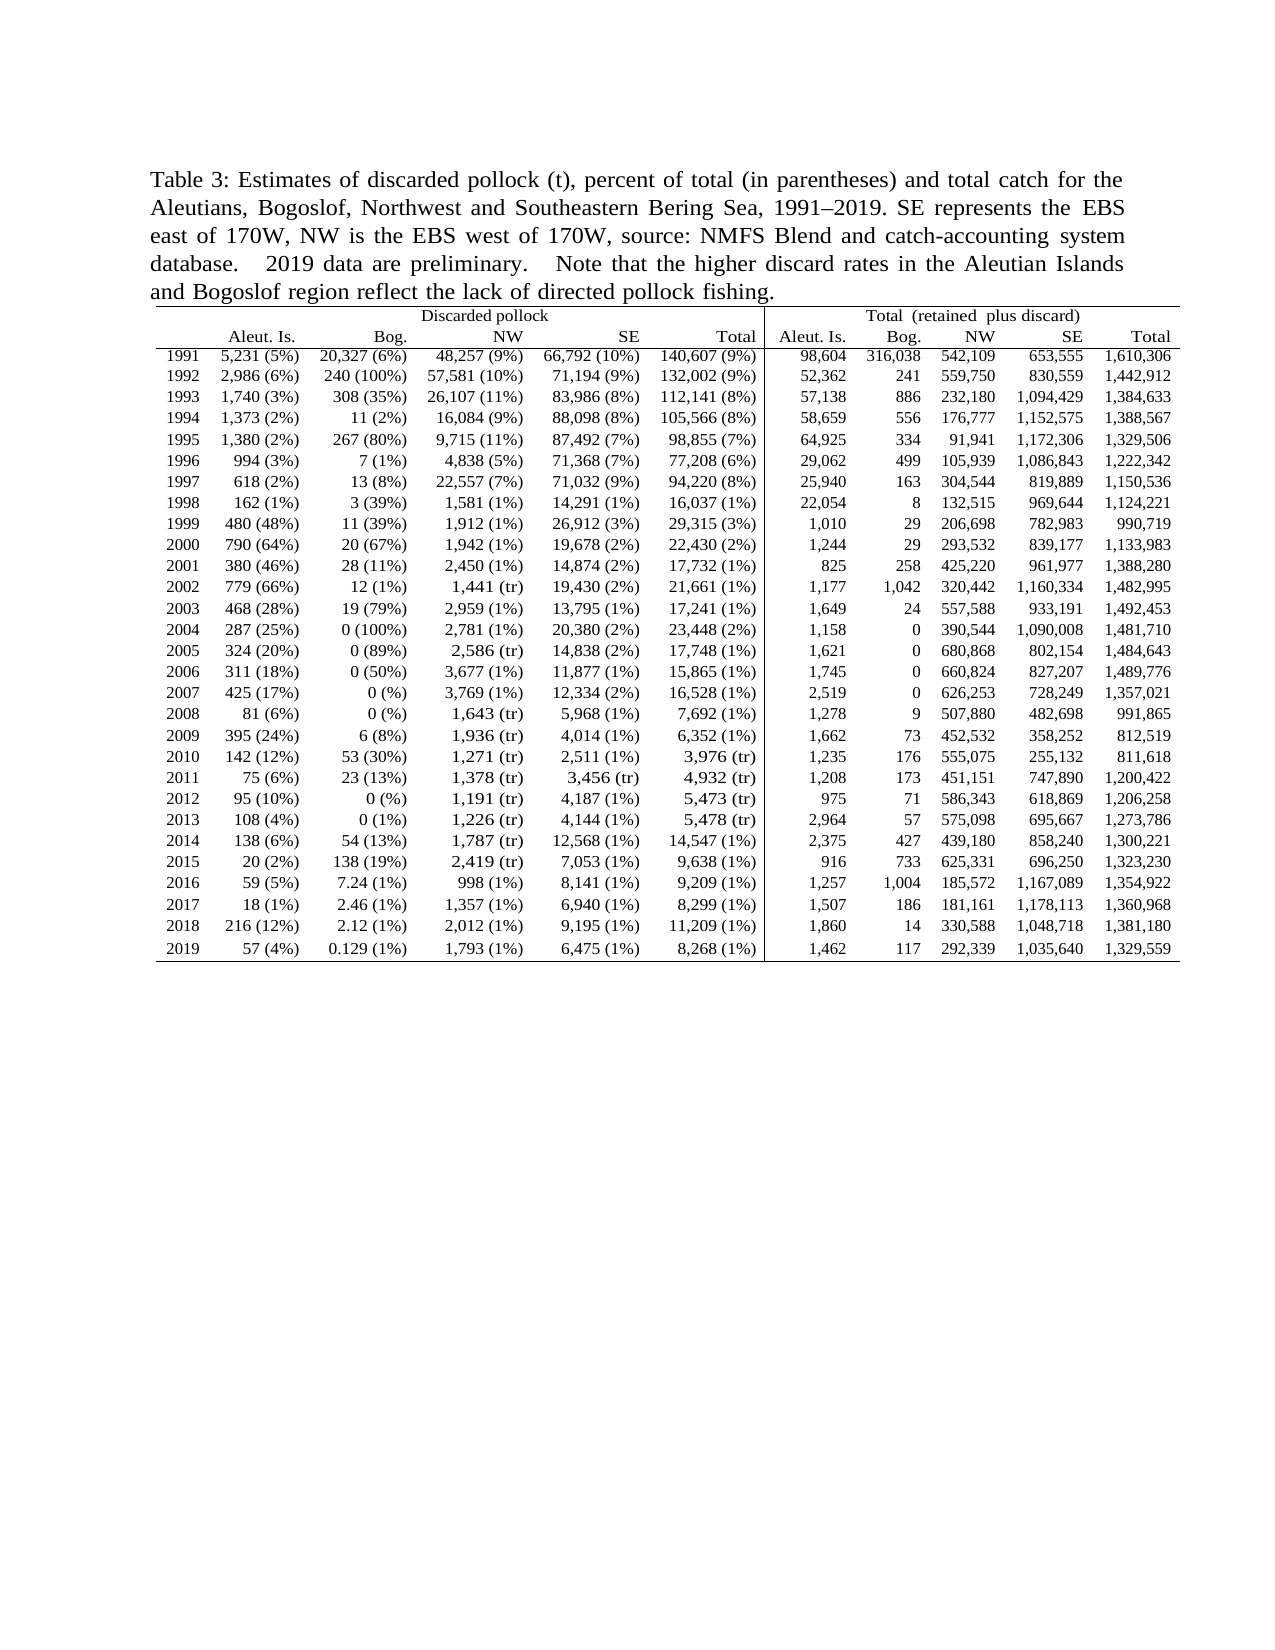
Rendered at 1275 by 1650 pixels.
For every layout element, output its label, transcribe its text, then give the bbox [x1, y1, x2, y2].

table_cell 112,141 (8%) [648, 387, 764, 408]
table_cell 1,172,306 [1004, 429, 1092, 450]
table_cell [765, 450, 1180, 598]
table_header Total [648, 307, 764, 348]
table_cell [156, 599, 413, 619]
table_cell 11 (2%) [308, 408, 413, 429]
table_cell 57,138 [765, 387, 855, 408]
table_cell 88,098 (8%) [532, 408, 648, 429]
table_cell 1993 [156, 387, 209, 408]
table_header Total (retained plus discard) Bog. NW SE [855, 307, 1092, 348]
text Table 3: Estimates of discarded pollock (t), percent of total (in parentheses) and total catch for the Aleutians, Bogoslof, Northwest and Southeastern Bering Sea, 1991–2019. SE represents the EBS east of 170W, NW is the EBS west of 170W, source: NMFS Blend and catch-accounting system database. 2019 data are preliminary. Note that the higher discard rates in the Aleutian Islands and Bogoslof region reflect the lack of directed pollock fishing. [150, 166, 1125, 304]
table_cell 334 [855, 429, 929, 450]
table_cell 1,610,306 [1092, 349, 1180, 366]
table_cell 2,986 (6%) [209, 366, 308, 387]
table_cell 1,094,429 [1004, 387, 1092, 408]
table_cell 542,109 [929, 349, 1004, 366]
table_cell 64,925 [765, 429, 855, 450]
table_cell 176,777 [929, 408, 1004, 429]
table_cell 48,257 (9%) [414, 349, 532, 366]
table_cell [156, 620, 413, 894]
table_cell 1991 [156, 349, 209, 366]
table_cell 1,388,567 [1092, 408, 1180, 429]
table_cell 830,559 [1004, 366, 1092, 387]
table_cell 1,380 (2%) [209, 429, 308, 450]
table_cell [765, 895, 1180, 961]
table_cell 316,038 [855, 349, 929, 366]
table_cell 559,750 [929, 366, 1004, 387]
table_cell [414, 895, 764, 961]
table_cell 1,442,912 [1092, 366, 1180, 387]
table_cell 1992 [156, 366, 209, 387]
table_cell 556 [855, 408, 929, 429]
table_cell 232,180 [929, 387, 1004, 408]
table_cell 98,855 (7%) [648, 429, 764, 450]
table_cell 87,492 (7%) [532, 429, 648, 450]
table_cell 26,107 (11%) [414, 387, 532, 408]
table_header Bog. [308, 307, 413, 348]
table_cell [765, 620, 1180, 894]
table_cell 240 (100%) [308, 366, 413, 387]
table_cell 16,084 (9%) [414, 408, 532, 429]
table_cell 1,152,575 [1004, 408, 1092, 429]
table_cell 1996 [156, 450, 209, 472]
table_cell 653,555 [1004, 349, 1092, 366]
table_cell 140,607 (9%) [648, 349, 764, 366]
table_cell 105,566 (8%) [648, 408, 764, 429]
table_cell 5,231 (5%) [209, 349, 308, 366]
table_header Aleut. Is. [156, 307, 308, 348]
table_cell 1994 [156, 408, 209, 429]
table_cell 1,740 (3%) [209, 387, 308, 408]
table_cell 1995 [156, 429, 209, 450]
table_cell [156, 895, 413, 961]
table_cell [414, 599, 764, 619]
table_cell 20,327 (6%) [308, 349, 413, 366]
table_cell 71,194 (9%) [532, 366, 648, 387]
table_header Aleut. Is. [765, 307, 855, 348]
table_cell 9,715 (11%) [414, 429, 532, 450]
table_header Total [1092, 307, 1180, 348]
table_cell 66,792 (10%) [532, 349, 648, 366]
table_cell 83,986 (8%) [532, 387, 648, 408]
table_cell 98,604 [765, 349, 855, 366]
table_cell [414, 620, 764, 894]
table_cell 886 [855, 387, 929, 408]
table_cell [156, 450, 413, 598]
table_cell 308 (35%) [308, 387, 413, 408]
table_cell 1,384,633 [1092, 387, 1180, 408]
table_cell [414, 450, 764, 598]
table_cell 241 [855, 366, 929, 387]
table_cell 132,002 (9%) [648, 366, 764, 387]
table_cell 58,659 [765, 408, 855, 429]
table_header Discarded pollock NW SE [414, 307, 648, 348]
table_cell 57,581 (10%) [414, 366, 532, 387]
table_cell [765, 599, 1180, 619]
table_cell 1,329,506 [1092, 429, 1180, 450]
table_cell 267 (80%) [308, 429, 413, 450]
table_cell 52,362 [765, 366, 855, 387]
table_cell 1,373 (2%) [209, 408, 308, 429]
table_cell 91,941 [929, 429, 1004, 450]
